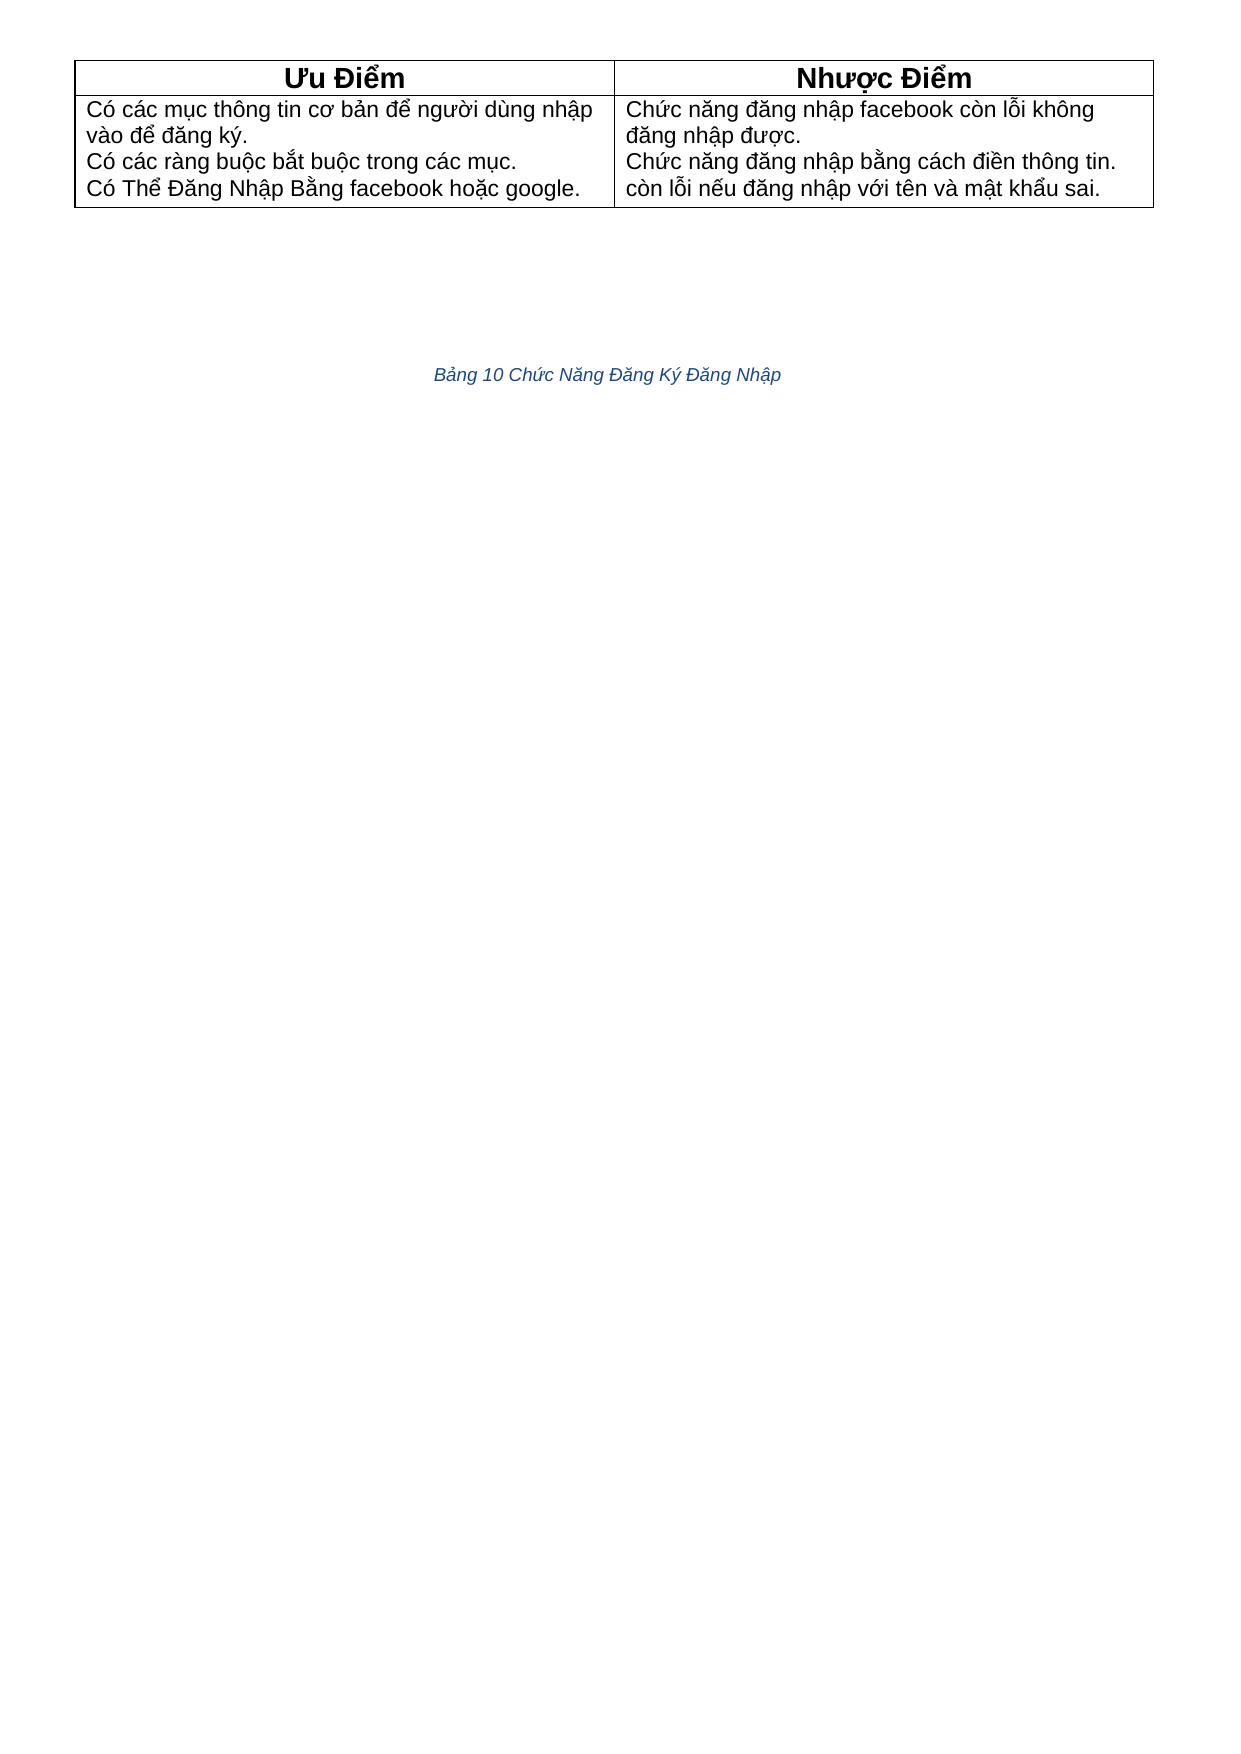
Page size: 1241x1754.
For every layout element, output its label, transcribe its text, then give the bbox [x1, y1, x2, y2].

table_header Ưu Điểm [76, 61, 614, 94]
text Bảng 10 Chức Năng Đăng Ký Đăng Nhập [433, 364, 783, 386]
table_header Nhược Điểm [615, 61, 1153, 94]
table_cell Chức năng đăng nhập facebook còn lỗi không đăng nhập được. Chức năng đăng nhập bằng cách điền thông tin. còn lỗi nếu đăng nhập với tên và mật khẩu sai. [615, 96, 1153, 207]
table_cell Có các mục thông tin cơ bản để người dùng nhập vào để đăng ký. Có các ràng buộc bắt buộc trong các mục. Có Thể Đăng Nhập Bằng facebook hoặc google. [76, 96, 614, 207]
